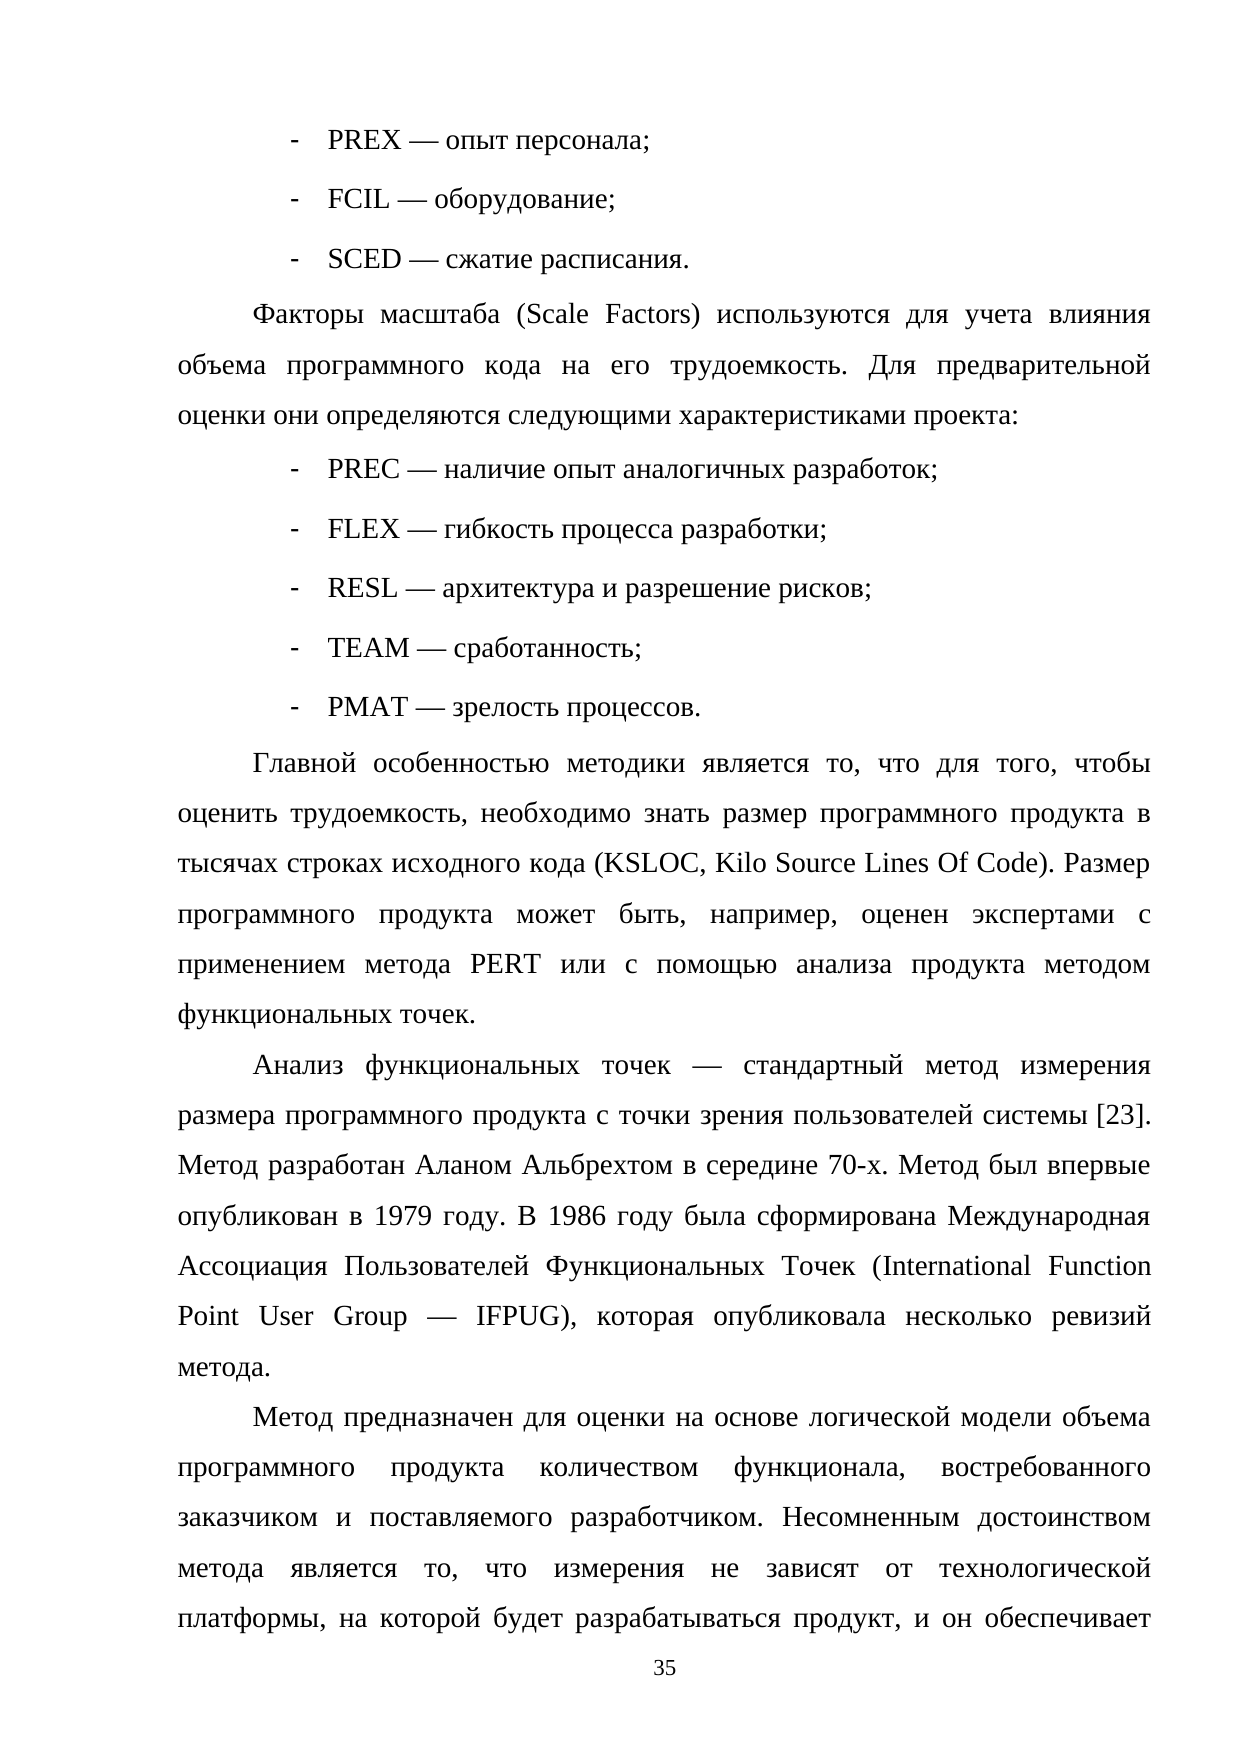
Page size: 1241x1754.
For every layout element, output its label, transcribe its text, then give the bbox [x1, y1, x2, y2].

text Главной особенностью методики является то, что для того, чтобы оценить трудоемкость, необходимо знать размер программного продукта в тысячах строках исходного кода (KSLOC, Kilo Source Lines Of Code). Размер программного продукта может быть, например, оценен экспертами с применением метода PERT или с помощью анализа продукта методом функциональных точек. [177, 745, 1152, 1030]
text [177, 1399, 1152, 1634]
list SCED — сжатие расписания. [290, 237, 1152, 277]
list PMAT — зрелость процессов. [290, 685, 1152, 725]
text Факторы масштаба (Scale Factors) используются для учета влияния объема программного кода на его трудоемкость. Для предварительной оценки они определяются следующими характеристиками проекта: [177, 297, 1152, 431]
list PREX — опыт персонала; [290, 118, 1152, 158]
list TEAM — сработанность; [290, 626, 1152, 666]
list FLEX — гибкость процесса разработки; [290, 507, 1152, 547]
list PREC — наличие опыт аналогичных разработок; [290, 447, 1152, 487]
text Анализ функциональных точек — стандартный метод измерения размера программного продукта с точки зрения пользователей системы [23]. Метод разработан Аланом Альбрехтом в середине 70-х. Метод был впервые опубликован в 1979 году. В 1986 году была сформирована Международная Ассоциация Пользователей Функциональных Точек (International Function Point User Group — IFPUG), которая опубликовала несколько ревизий метода. [177, 1047, 1152, 1382]
list FCIL — оборудование; [290, 178, 1152, 217]
list RESL — архитектура и разрешение рисков; [290, 566, 1152, 606]
